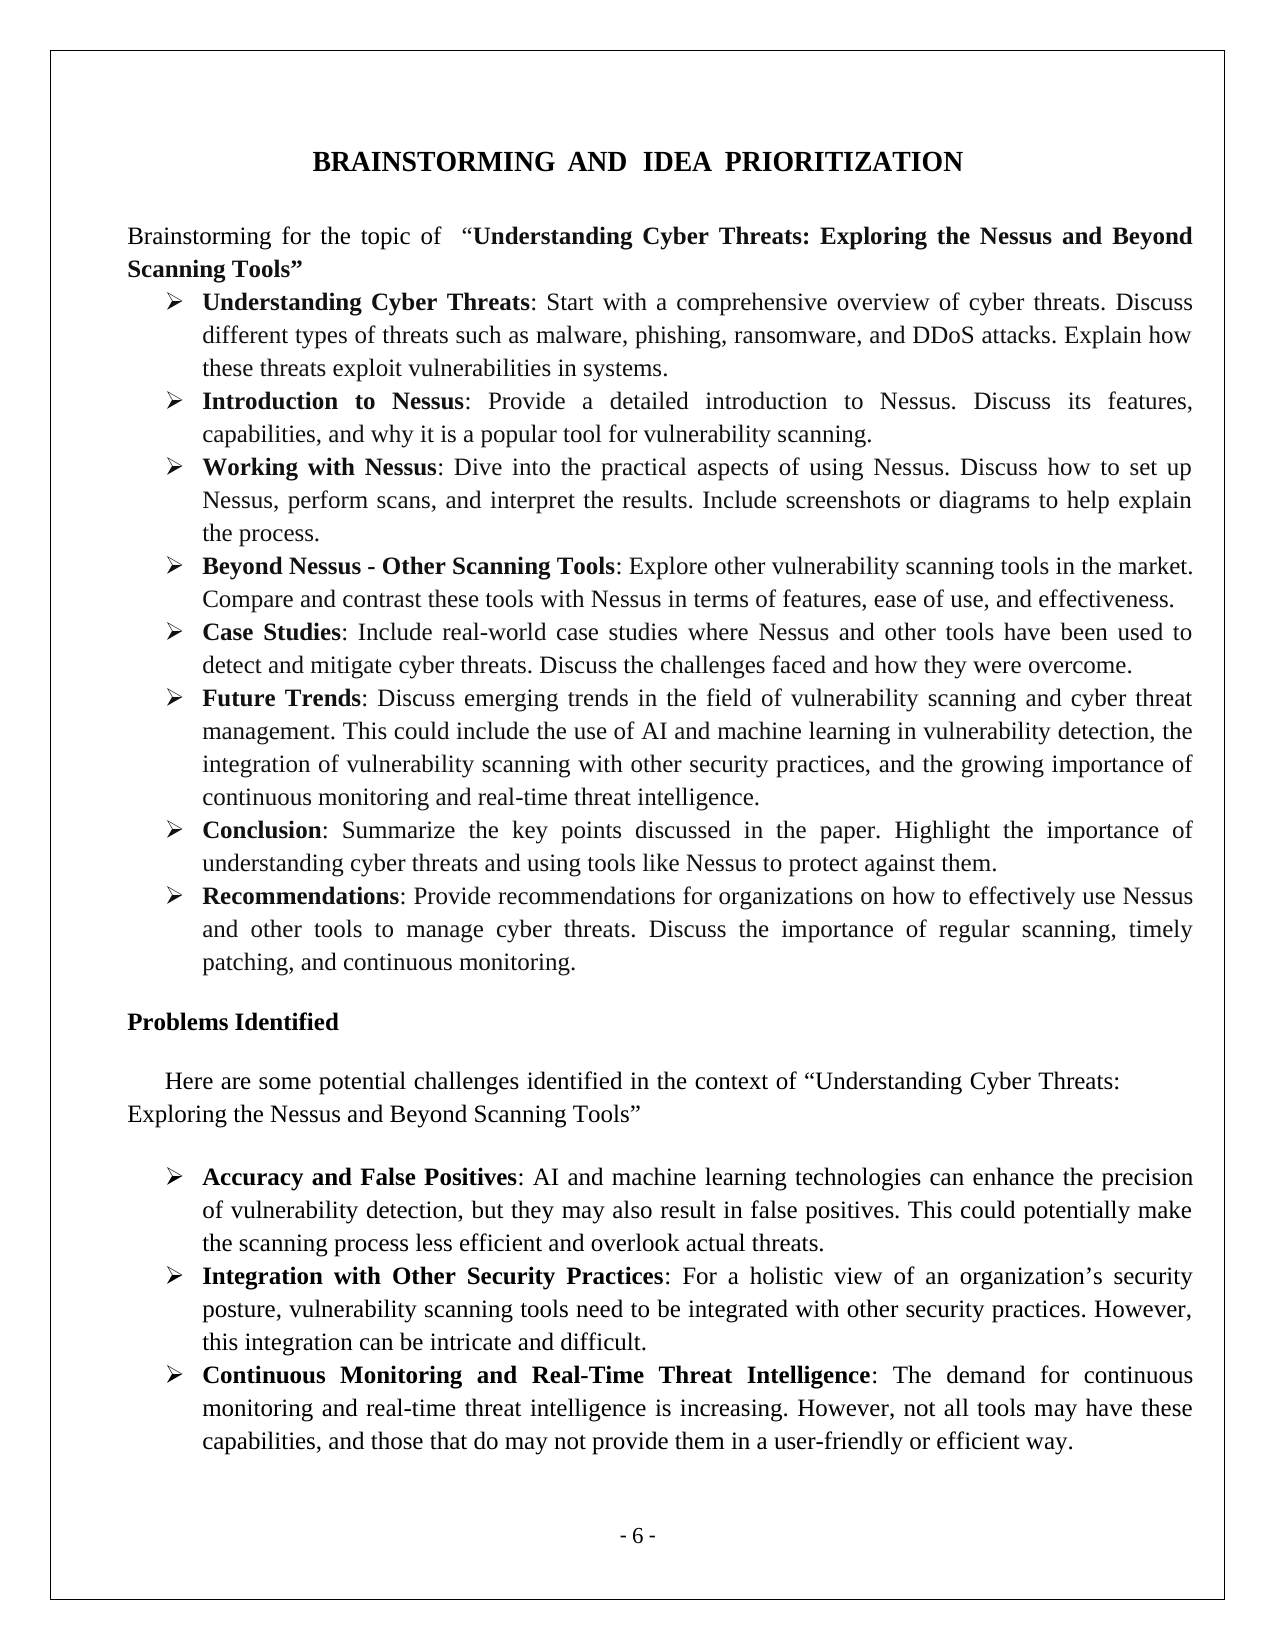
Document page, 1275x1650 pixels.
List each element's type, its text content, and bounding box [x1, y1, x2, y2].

text Problems Identified [127, 1007, 1122, 1036]
list Working with Nessus: Dive into the practical aspects of using Nessus. Discuss how to set up Nessus, perform scans, and interpret the results. Include screenshots or diagrams to help explain the process. [164, 452, 1194, 547]
text Brainstorming for the topic of “Understanding Cyber Threats: Exploring the Nessus and Beyond Scanning Tools” [127, 221, 1194, 283]
list Conclusion: Summarize the key points discussed in the paper. Highlight the importance of understanding cyber threats and using tools like Nessus to protect against them. [164, 815, 1194, 877]
list Introduction to Nessus: Provide a detailed introduction to Nessus. Discuss its features, capabilities, and why it is a popular tool for vulnerability scanning. [164, 386, 1194, 448]
list Future Trends: Discuss emerging trends in the field of vulnerability scanning and cyber threat management. This could include the use of AI and machine learning in vulnerability detection, the integration of vulnerability scanning with other security practices, and the growing importance of continuous monitoring and real-time threat intelligence. [164, 683, 1194, 811]
list Continuous Monitoring and Real-Time Threat Intelligence: The demand for continuous monitoring and real-time threat intelligence is increasing. However, not all tools may have these capabilities, and those that do may not provide them in a user-friendly or efficient way. [164, 1418, 1194, 1513]
subtitle BRAINSTORMING AND IDEA PRIORITIZATION [265, 144, 1010, 177]
list Understanding Cyber Threats: Start with a comprehensive overview of cyber threats. Discuss different types of threats such as malware, phishing, ransomware, and DDoS attacks. Explain how these threats exploit vulnerabilities in systems. [164, 287, 1194, 382]
list Accuracy and False Positives: AI and machine learning technologies can enhance the precision of vulnerability detection, but they may also result in false positives. This could potentially make the scanning process less efficient and overlook actual threats. [164, 1162, 1194, 1256]
list Integration with Other Security Practices: For a holistic view of an organization’s security posture, vulnerability scanning tools need to be integrated with other security practices. However, this integration can be intricate and difficult. [164, 1290, 1194, 1385]
list Case Studies: Include real-world case studies where Nessus and other tools have been used to detect and mitigate cyber threats. Discuss the challenges faced and how they were overcome. [164, 617, 1194, 679]
list Recommendations: Provide recommendations for organizations on how to effectively use Nessus and other tools to manage cyber threats. Discuss the importance of regular scanning, timely patching, and continuous monitoring. [164, 881, 1194, 976]
list Beyond Nessus - Other Scanning Tools: Explore other vulnerability scanning tools in the market. Compare and contrast these tools with Nessus in terms of features, ease of use, and effectiveness. [164, 551, 1194, 613]
text Here are some potential challenges identified in the context of “Understanding Cyber Threats: Exploring the Nessus and Beyond Scanning Tools” [127, 1066, 1122, 1128]
